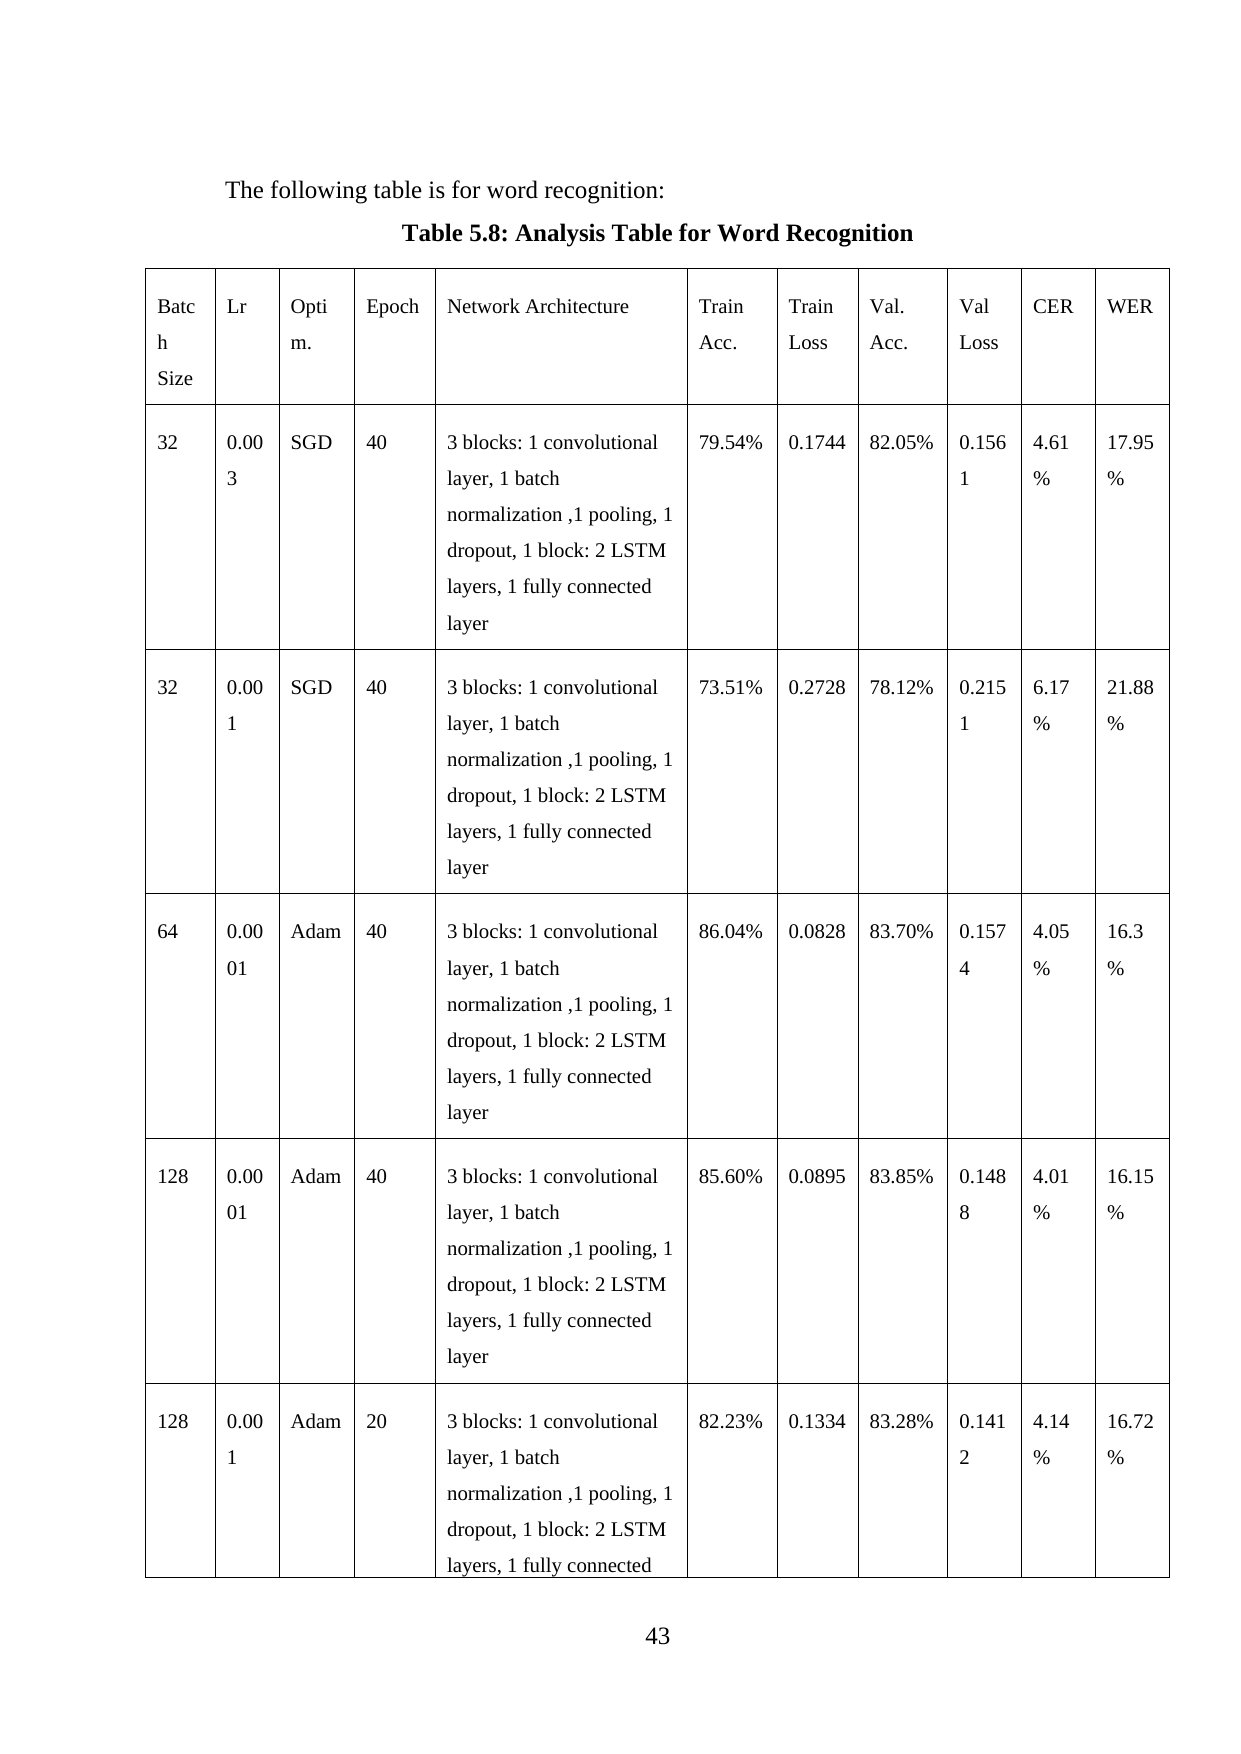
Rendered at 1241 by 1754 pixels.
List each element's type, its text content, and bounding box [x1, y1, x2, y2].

table_cell 73.51% [688, 650, 777, 893]
table_cell 3 blocks: 1 convolutional layer, 1 batch normalization ,1 pooling, 1 dropout, 1 block: 2 LSTM layers, 1 fully connected layer [436, 894, 687, 1138]
table_cell 21.88% [1096, 650, 1169, 893]
table_cell 85.60% [688, 1139, 777, 1382]
table_cell Adam [280, 1139, 354, 1382]
table_cell 4.01% [1022, 1139, 1095, 1382]
table_header Batch Size [146, 269, 215, 404]
table_cell 16.15% [1096, 1139, 1169, 1382]
table_cell 0.1744 [778, 405, 858, 649]
table_header Lr [216, 269, 279, 404]
table_cell 0.1412 [948, 1384, 1021, 1577]
table_cell 83.70% [859, 894, 947, 1138]
table_cell 0.1561 [948, 405, 1021, 649]
table_cell 3 blocks: 1 convolutional layer, 1 batch normalization ,1 pooling, 1 dropout, 1 block: 2 LSTM layers, 1 fully connected layer [436, 1139, 687, 1382]
table_cell 78.12% [859, 650, 947, 893]
table_header WER [1096, 269, 1169, 404]
table_cell 0.1488 [948, 1139, 1021, 1382]
table_cell 82.23% [688, 1384, 777, 1577]
list The following table is for word recognition: [225, 175, 1090, 204]
table_cell 0.0001 [216, 1139, 279, 1382]
table_header Val Loss [948, 269, 1021, 404]
table_header Val. Acc. [859, 269, 947, 404]
table_cell 0.2728 [778, 650, 858, 893]
table_cell 16.3% [1096, 894, 1169, 1138]
table_cell 3 blocks: 1 convolutional layer, 1 batch normalization ,1 pooling, 1 dropout, 1 block: 2 LSTM layers, 1 fully connected layer [436, 650, 687, 893]
table_cell Adam [280, 1384, 354, 1577]
table_cell 83.28% [859, 1384, 947, 1577]
table_cell 0.0895 [778, 1139, 858, 1382]
table_cell 0.0001 [216, 894, 279, 1138]
table_cell 83.85% [859, 1139, 947, 1382]
table_cell 16.72% [1096, 1384, 1169, 1577]
table_cell 0.003 [216, 405, 279, 649]
table_cell 0.0828 [778, 894, 858, 1138]
table_cell 40 [355, 1139, 435, 1382]
table_cell 32 [146, 650, 215, 893]
table_cell 20 [355, 1384, 435, 1577]
table_cell 128 [146, 1384, 215, 1577]
table_cell 79.54% [688, 405, 777, 649]
table_cell 6.17% [1022, 650, 1095, 893]
table_cell 4.14% [1022, 1384, 1095, 1577]
table_header Network Architecture [436, 269, 687, 404]
table_cell Adam [280, 894, 354, 1138]
table_cell 86.04% [688, 894, 777, 1138]
table_cell 0.2151 [948, 650, 1021, 893]
table_header Optim. [280, 269, 354, 404]
table_cell 40 [355, 894, 435, 1138]
table_cell 82.05% [859, 405, 947, 649]
table_header CER [1022, 269, 1095, 404]
table_cell 40 [355, 650, 435, 893]
table_cell 32 [146, 405, 215, 649]
table_cell 3 blocks: 1 convolutional layer, 1 batch normalization ,1 pooling, 1 dropout, 1 block: 2 LSTM layers, 1 fully connected layer [436, 405, 687, 649]
table_cell 0.001 [216, 1384, 279, 1577]
table_cell SGD [280, 650, 354, 893]
table_cell 4.61% [1022, 405, 1095, 649]
table_cell SGD [280, 405, 354, 649]
table_cell 128 [146, 1139, 215, 1382]
table_cell 64 [146, 894, 215, 1138]
table_header Epoch [355, 269, 435, 404]
table_header Train Acc. [688, 269, 777, 404]
table_cell 4.05% [1022, 894, 1095, 1138]
table_cell 0.001 [216, 650, 279, 893]
table_cell 17.95% [1096, 405, 1169, 649]
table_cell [436, 1384, 687, 1577]
table_cell 40 [355, 405, 435, 649]
table_header Train Loss [778, 269, 858, 404]
table_cell 0.1334 [778, 1384, 858, 1577]
table_cell 0.1574 [948, 894, 1021, 1138]
